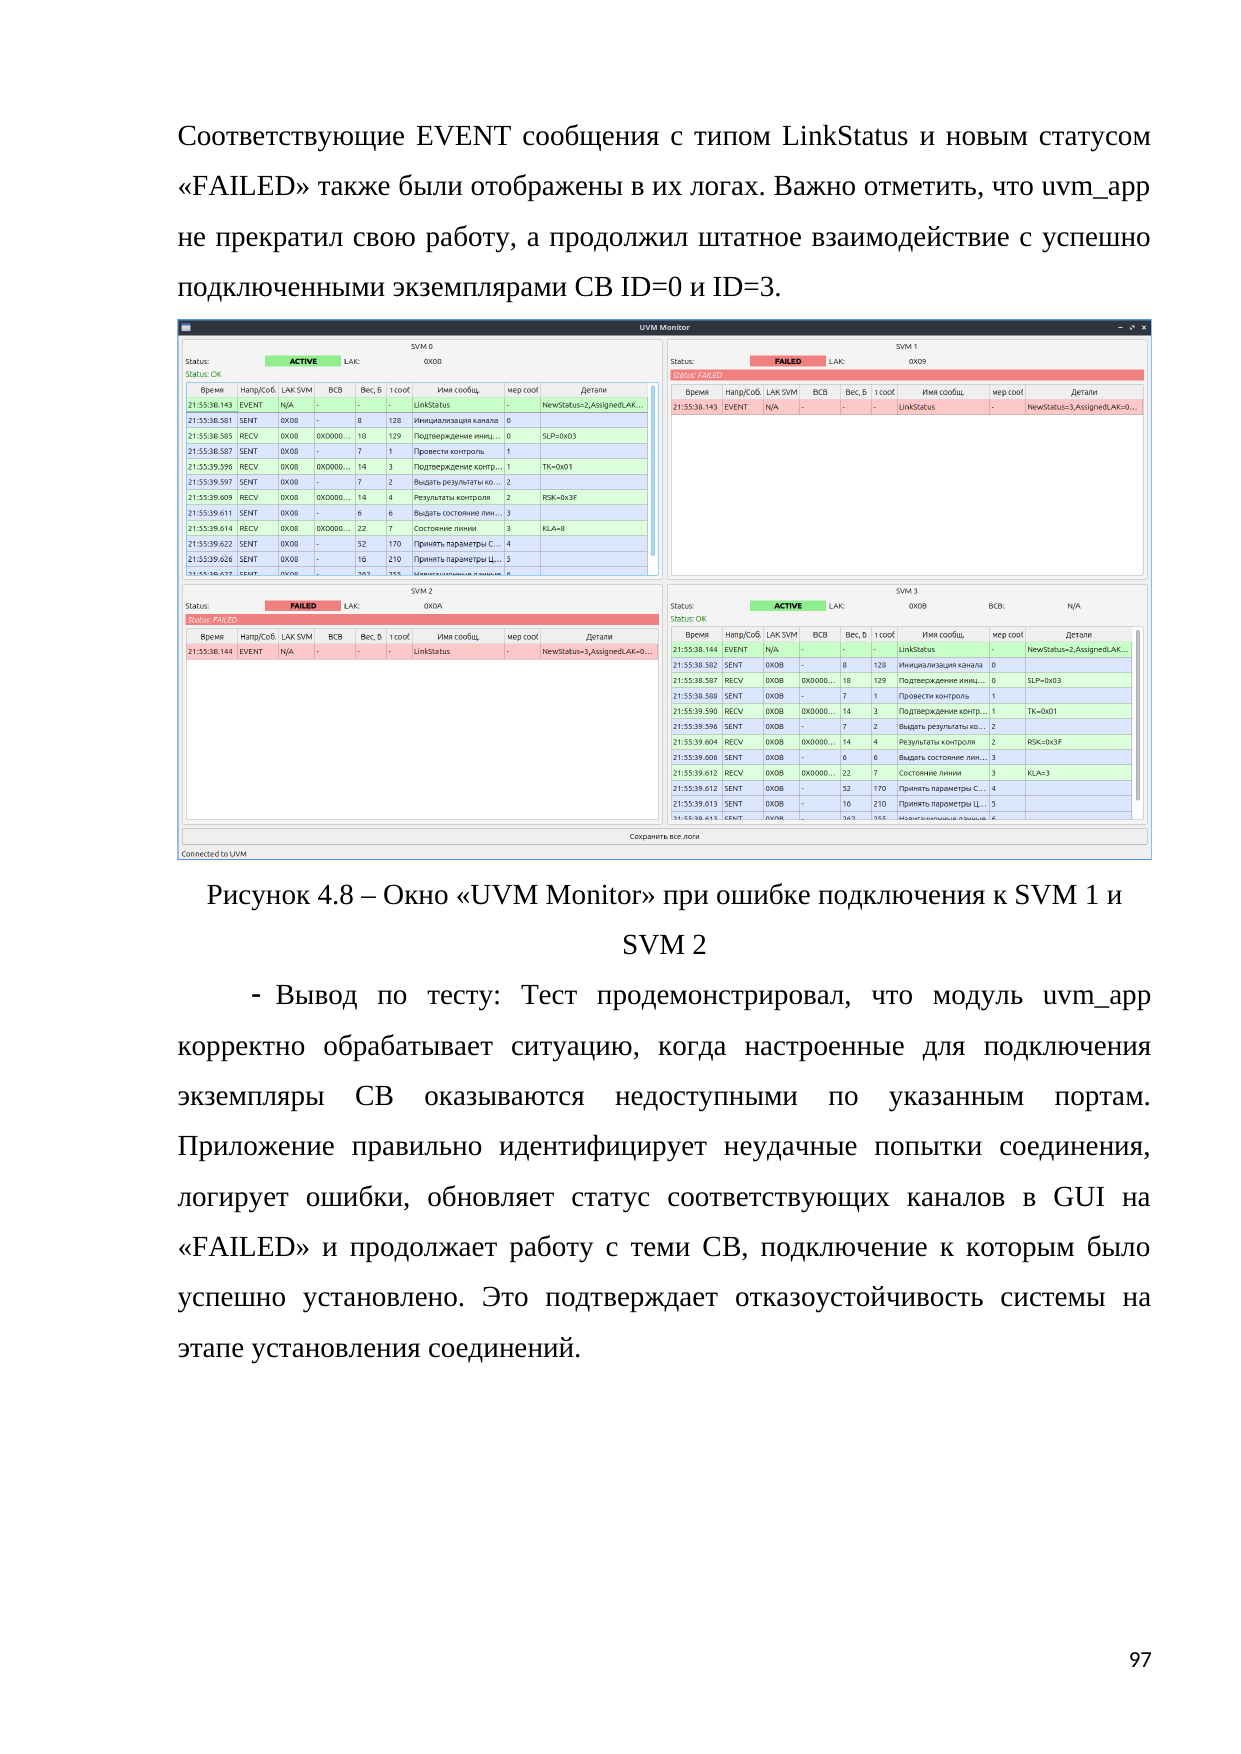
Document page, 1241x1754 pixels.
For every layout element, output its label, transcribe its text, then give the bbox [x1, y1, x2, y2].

text Рисунок 4.8 – Окно «UVM Monitor» при ошибке подключения к SVM 1 и SVM 2 [177, 877, 1152, 961]
picture [177, 319, 1152, 860]
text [177, 118, 1152, 303]
text Вывод по тесту: Тест продемонстрировал, что модуль uvm_app корректно обрабатывает ситуацию, когда настроенные для подключения экземпляры СВ оказываются недоступными по указанным портам. Приложение правильно идентифицирует неудачные попытки соединения, логирует ошибки, обновляет статус соответствующих каналов в GUI на «FAILED» и продолжает работу с теми СВ, подключение к которым было успешно установлено. Это подтверждает отказоустойчивость системы на этапе установления соединений. [177, 977, 1152, 1363]
